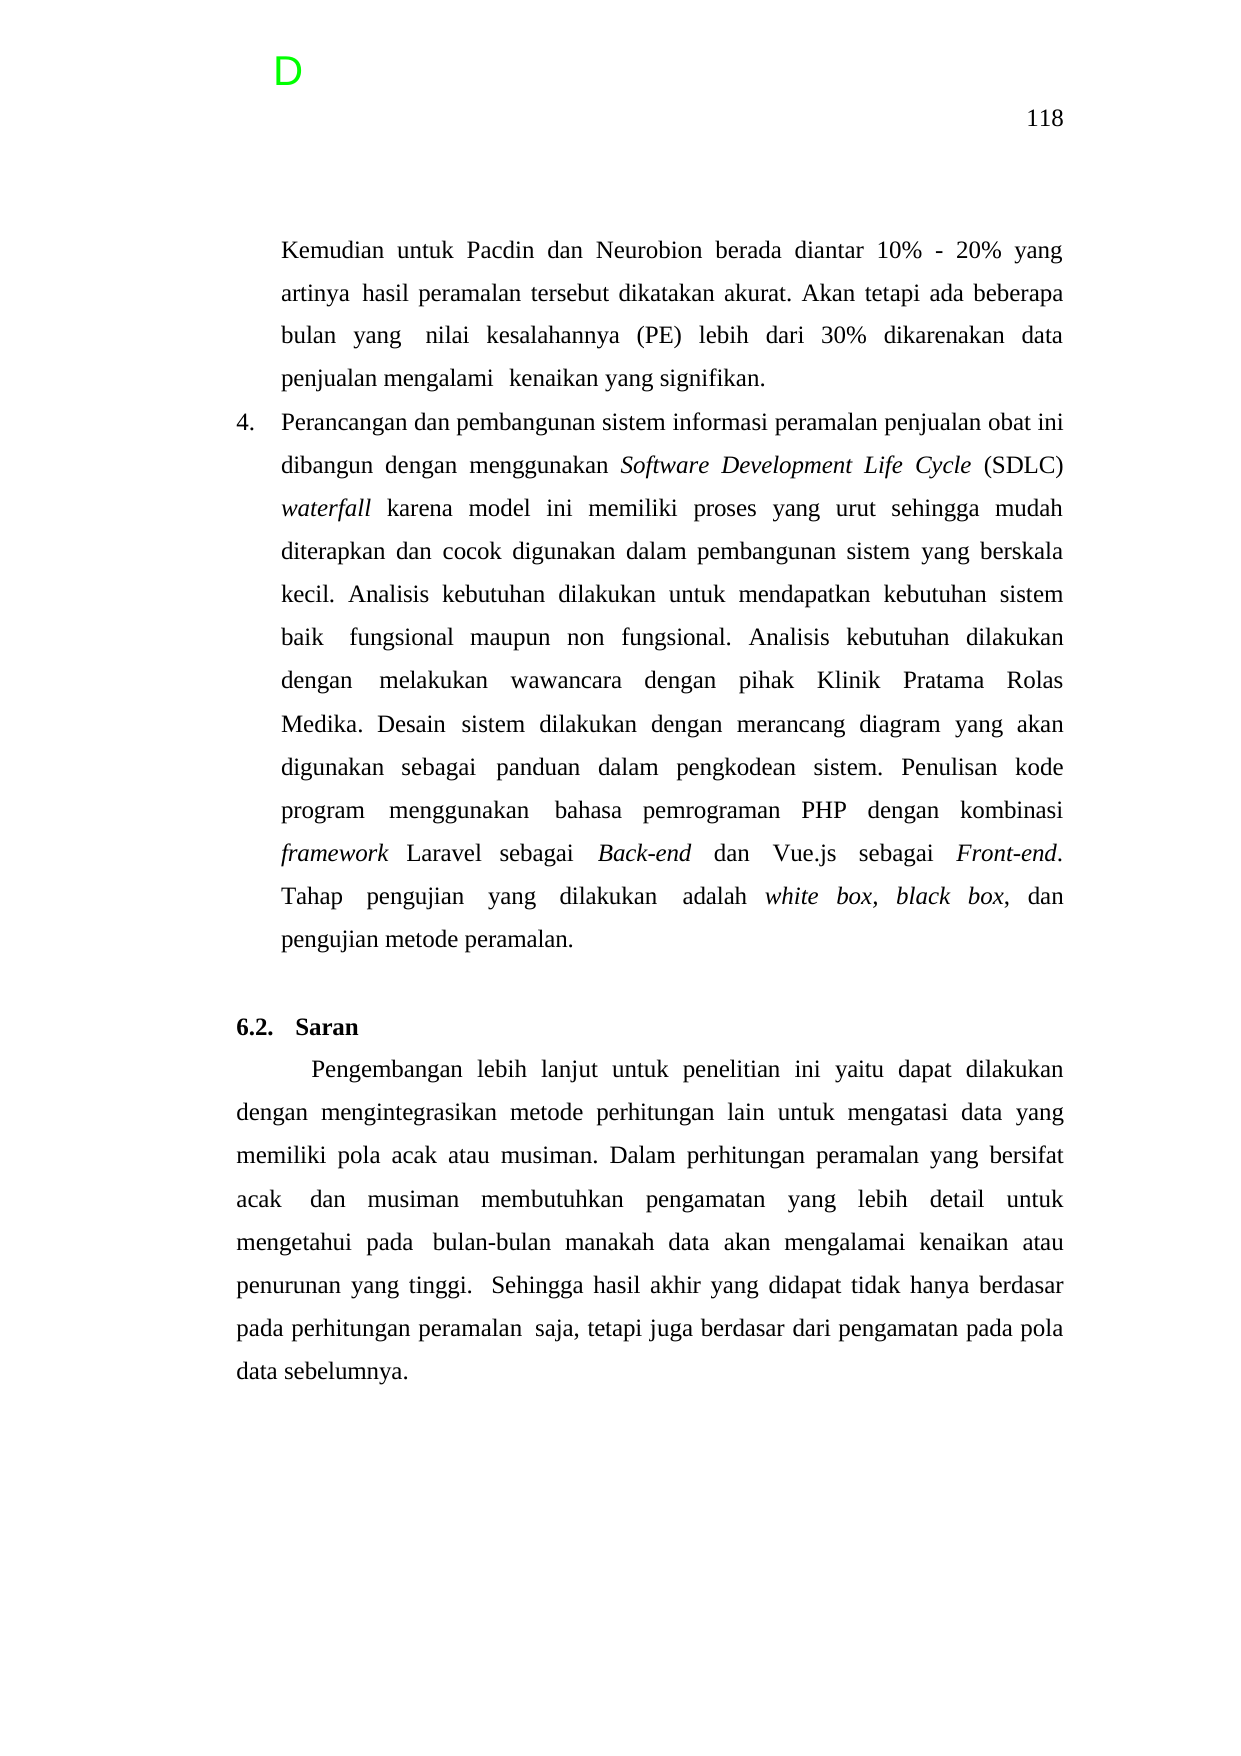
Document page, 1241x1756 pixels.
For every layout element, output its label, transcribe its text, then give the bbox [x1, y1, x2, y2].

text Pengembangan lebih lanjut untuk penelitian ini yaitu dapat dilakukan dengan mengintegrasikan metode perhitungan lain untuk mengatasi data yang memiliki pola acak atau musiman. Dalam perhitungan peramalan yang bersifat acak dan musiman membutuhkan pengamatan yang lebih detail untuk mengetahui pada bulan-bulan manakah data akan mengalamai kenaikan atau penurunan yang tinggi. Sehingga hasil akhir yang didapat tidak hanya berdasar pada perhitungan peramalan saja, tetapi juga berdasar dari pengamatan pada pola data sebelumnya. [236, 1054, 1064, 1385]
text Kemudian untuk Pacdin dan Neurobion berada diantar 10% - 20% yang artinya hasil peramalan tersebut dikatakan akurat. Akan tetapi ada beberapa bulan yang nilai kesalahannya (PE) lebih dari 30% dikarenakan data penjualan mengalami kenaikan yang signifikan. [281, 235, 1063, 392]
list Perancangan dan pembangunan sistem informasi peramalan penjualan obat ini dibangun dengan menggunakan Software Development Life Cycle (SDLC) waterfall karena model ini memiliki proses yang urut sehingga mudah diterapkan dan cocok digunakan dalam pembangunan sistem yang berskala kecil. Analisis kebutuhan dilakukan untuk mendapatkan kebutuhan sistem baik fungsional maupun non fungsional. Analisis kebutuhan dilakukan dengan melakukan wawancara dengan pihak Klinik Pratama Rolas Medika. Desain sistem dilakukan dengan merancang diagram yang akan digunakan sebagai panduan dalam pengkodean sistem. Penulisan kode program menggunakan bahasa pemrograman PHP dengan kombinasi framework Laravel sebagai Back-end dan Vue.js sebagai Front-end. Tahap pengujian yang dilakukan adalah white box, black box, dan pengujian metode peramalan. [236, 407, 1063, 953]
subtitle Saran [236, 1012, 1103, 1040]
